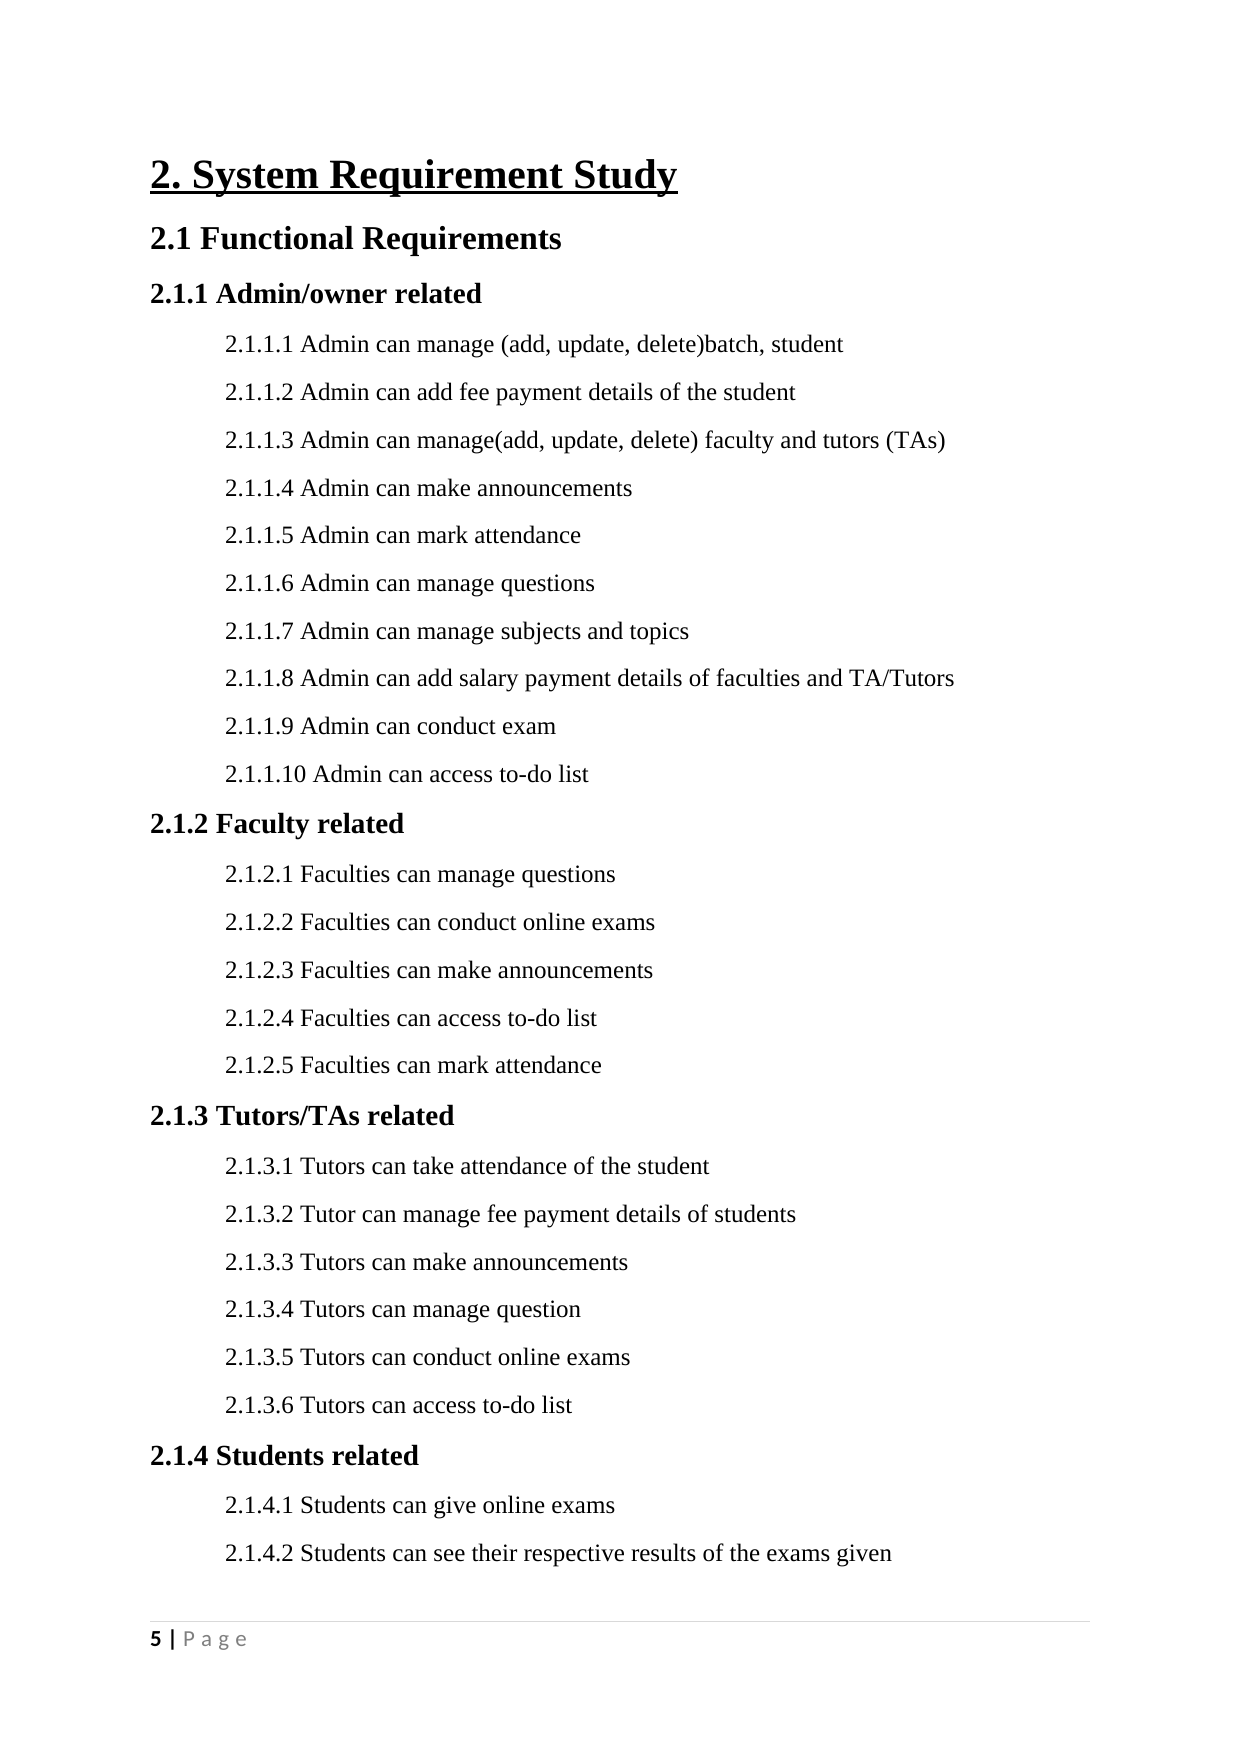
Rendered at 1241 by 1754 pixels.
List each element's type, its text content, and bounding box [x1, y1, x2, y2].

text 2.1.2.1 Faculties can manage questions [150, 859, 1090, 888]
text 2.1.2.3 Faculties can make announcements [150, 955, 1090, 984]
text 2.1.1.8 Admin can add salary payment details of faculties and TA/Tutors [150, 663, 1090, 692]
text 2.1.1.7 Admin can manage subjects and topics [150, 616, 1090, 644]
text 2.1.4.2 Students can see their respective results of the exams given [150, 1538, 1090, 1567]
text 2.1.1.2 Admin can add fee payment details of the student [150, 377, 1090, 406]
text 2.1.1.5 Admin can mark attendance [150, 520, 1090, 549]
text 2.1.3.1 Tutors can take attendance of the student [150, 1151, 1090, 1180]
text 2.1.3.4 Tutors can manage question [150, 1294, 1090, 1323]
text 2.1.1.9 Admin can conduct exam [150, 711, 1090, 740]
text 2.1.1.4 Admin can make announcements [150, 473, 1090, 501]
text 2.1 Functional Requirements [150, 218, 1090, 257]
text 2.1.2.2 Faculties can conduct online exams [150, 907, 1090, 936]
text 2.1.4 Students related [150, 1438, 1090, 1471]
text 2.1.1.6 Admin can manage questions [150, 568, 1090, 597]
text 2.1.4.1 Students can give online exams [150, 1490, 1090, 1519]
text 2.1.1.1 Admin can manage (add, update, delete)batch, student [150, 329, 1090, 358]
text 2.1.3.3 Tutors can make announcements [150, 1247, 1090, 1276]
text 2.1.3.5 Tutors can conduct online exams [150, 1342, 1090, 1371]
text 2.1.2 Faculty related [150, 807, 1090, 840]
text 2.1.1.10 Admin can access to-do list [150, 759, 1090, 788]
text 2.1.2.4 Faculties can access to-do list [150, 1003, 1090, 1032]
text 2.1.1.3 Admin can manage(add, update, delete) faculty and tutors (TAs) [150, 425, 1090, 454]
text 2. System Requirement Study [150, 150, 1090, 198]
text 2.1.1 Admin/owner related [150, 276, 1090, 310]
text 2.1.3 Tutors/TAs related [150, 1098, 1090, 1132]
text 2.1.3.6 Tutors can access to-do list [150, 1390, 1090, 1419]
text 2.1.3.2 Tutor can manage fee payment details of students [150, 1199, 1090, 1228]
text 2.1.2.5 Faculties can mark attendance [150, 1051, 1090, 1079]
